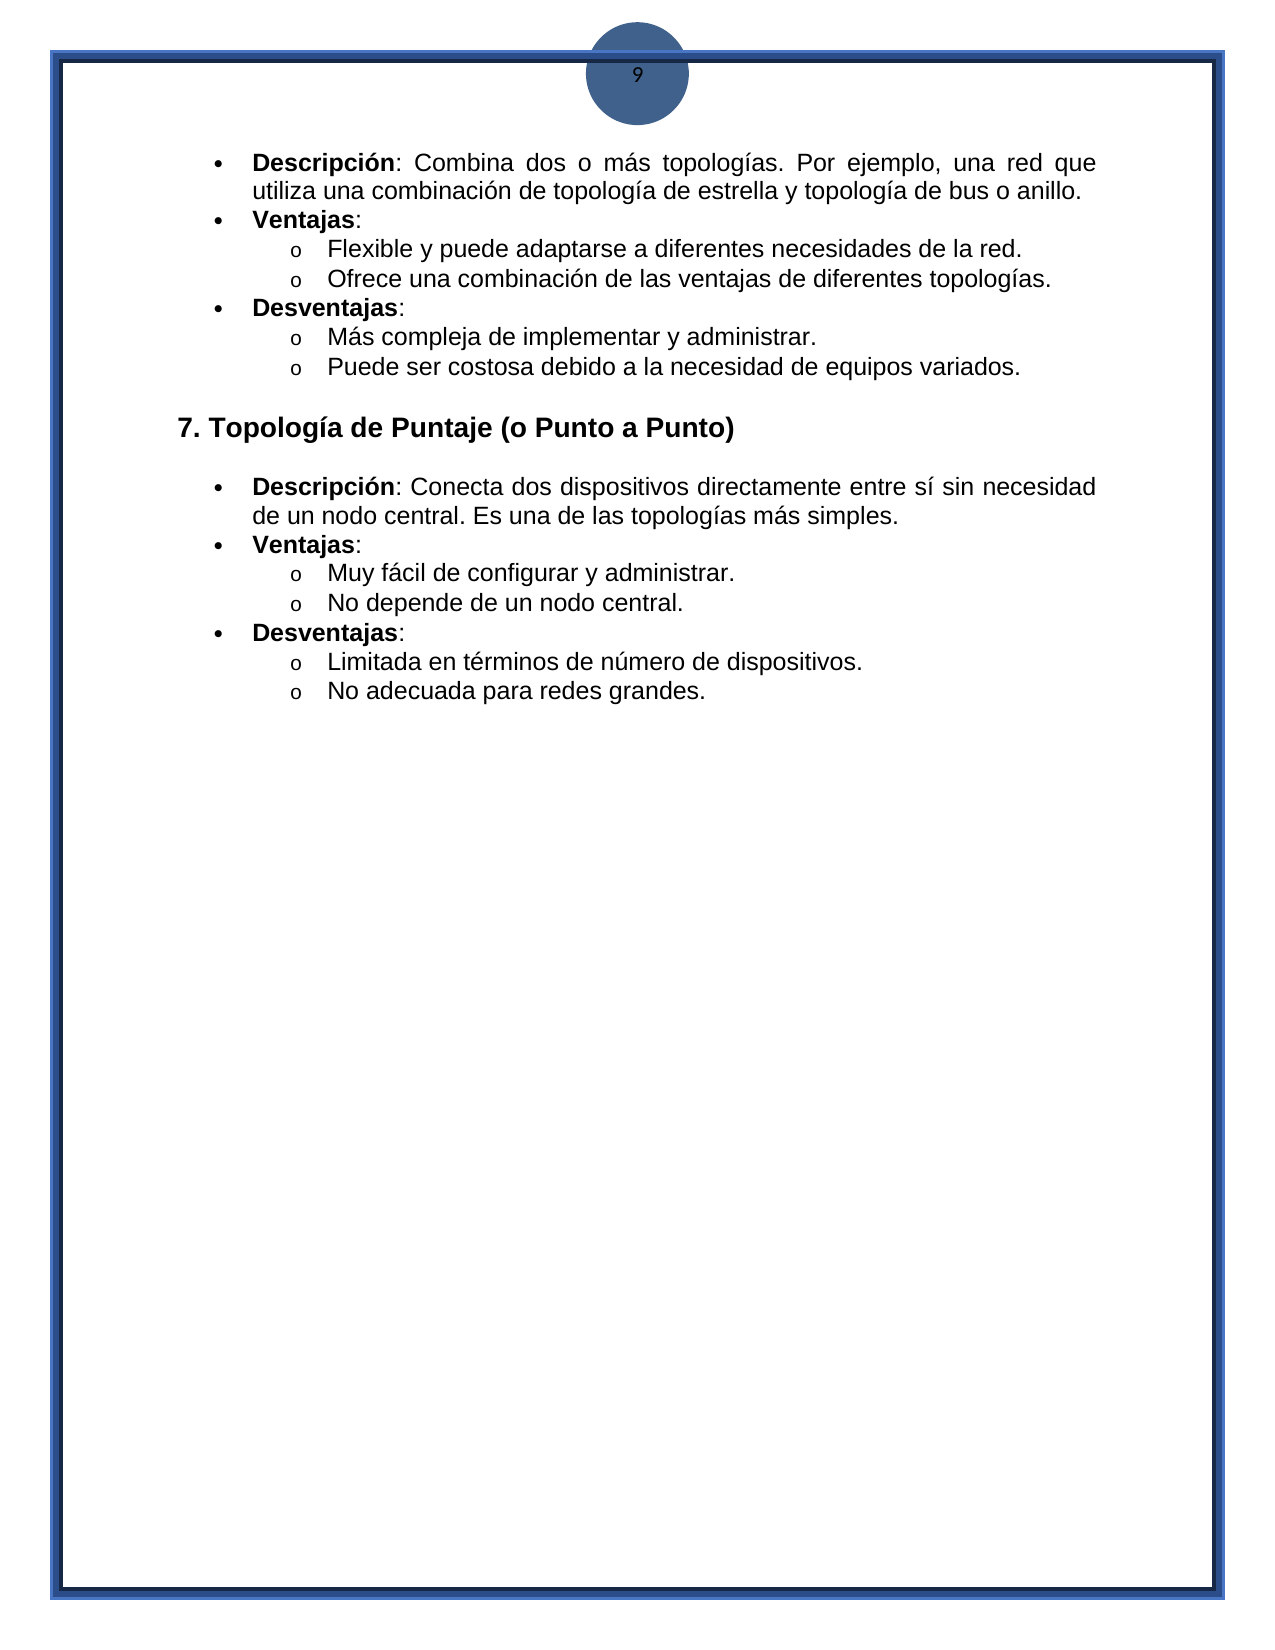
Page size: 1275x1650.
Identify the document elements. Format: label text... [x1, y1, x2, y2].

list No adecuada para redes grandes. [289, 676, 1098, 706]
list Desventajas: [214, 293, 1098, 322]
list Flexible y puede adaptarse a diferentes necesidades de la red. [289, 234, 1098, 263]
list Puede ser costosa debido a la necesidad de equipos variados. [289, 352, 1098, 381]
list Ofrece una combinación de las ventajas de diferentes topologías. [289, 263, 1098, 293]
list Muy fácil de configurar y administrar. [289, 558, 1098, 588]
list Desventajas: [214, 618, 1098, 646]
list Limitada en términos de número de dispositivos. [289, 646, 1098, 676]
list Descripción: Conecta dos dispositivos directamente entre sí sin necesidad de un nodo central. Es una de las topologías más simples. [214, 472, 1098, 529]
list Ventajas: [214, 529, 1098, 558]
list Más compleja de implementar y administrar. [289, 322, 1098, 352]
list Descripción: Combina dos o más topologías. Por ejemplo, una red que utiliza una combinación de topología de estrella y topología de bus o anillo. [214, 148, 1098, 205]
list No depende de un nodo central. [289, 588, 1098, 618]
text 7. Topología de Puntaje (o Punto a Punto) [177, 411, 1098, 443]
list Ventajas: [214, 205, 1098, 234]
